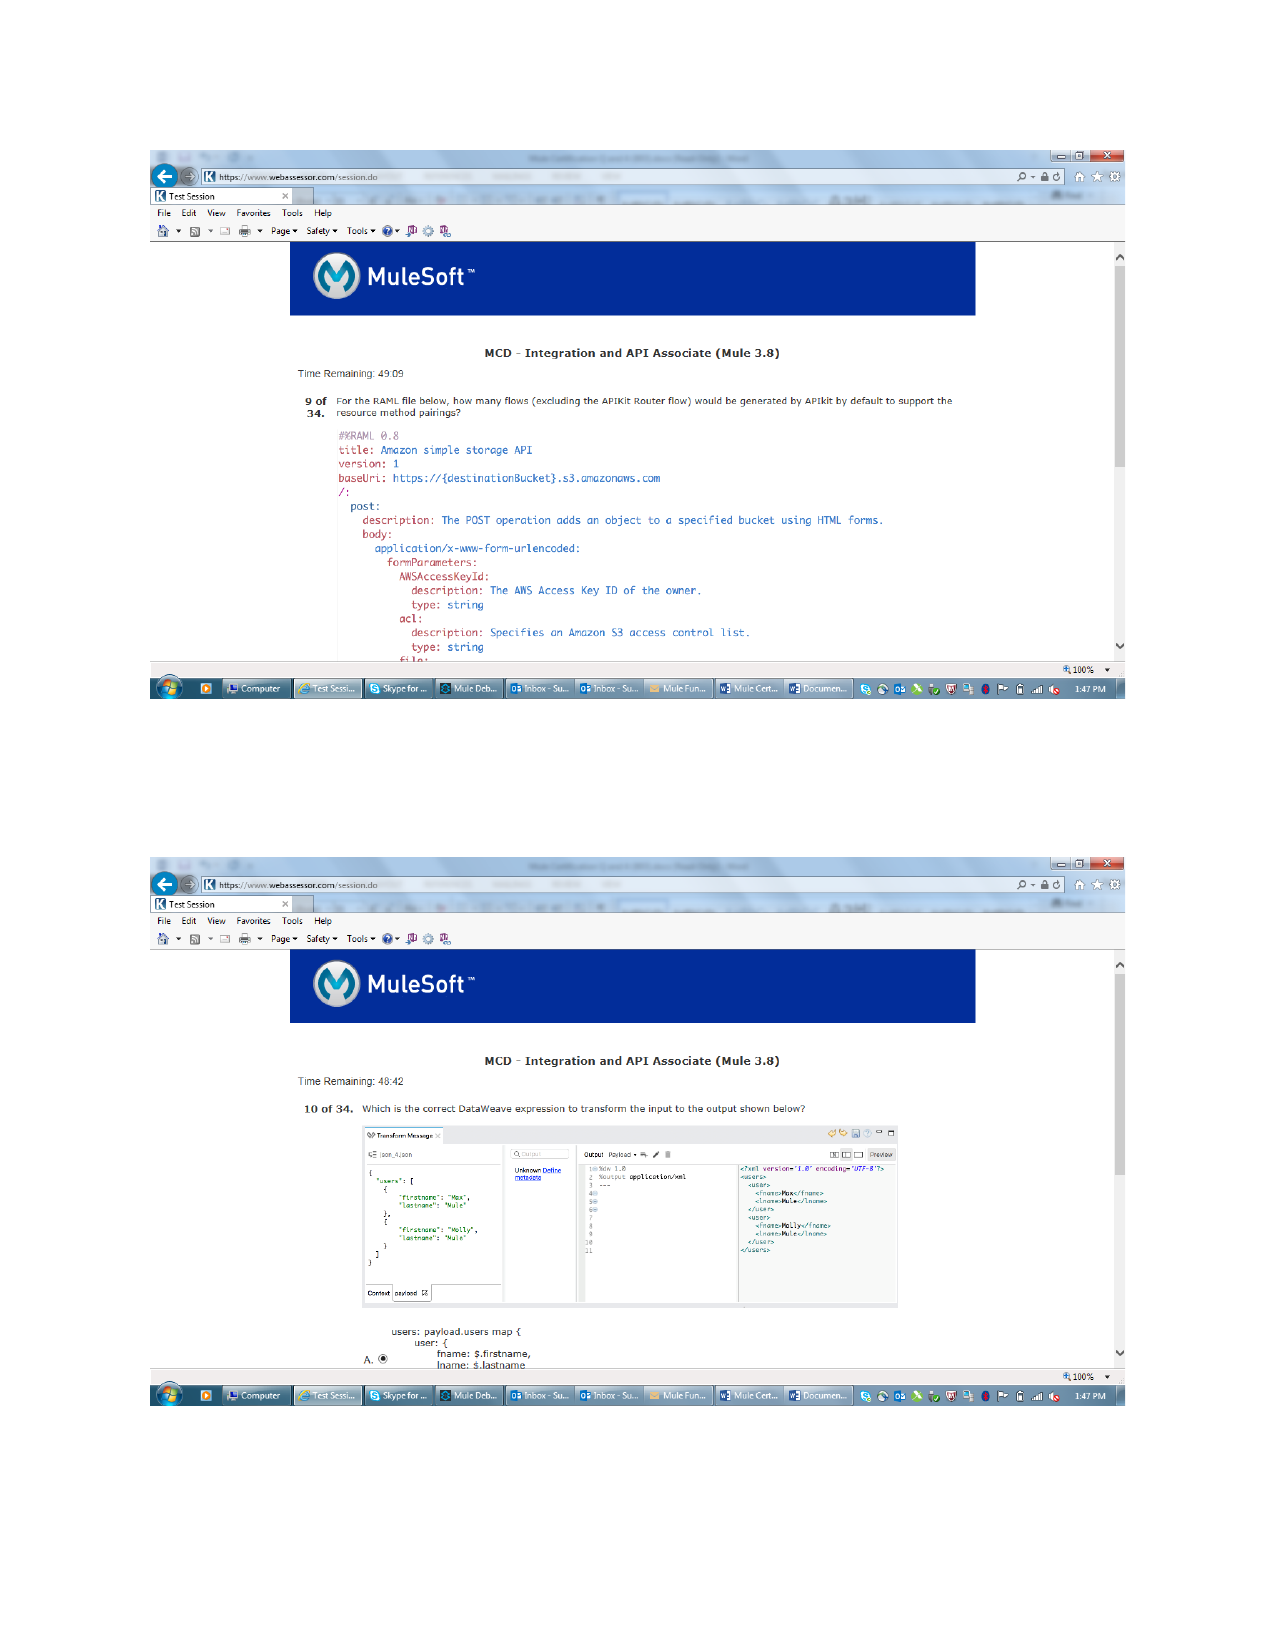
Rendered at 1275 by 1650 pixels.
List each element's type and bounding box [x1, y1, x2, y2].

picture [150, 857, 1125, 1406]
picture [150, 150, 1125, 699]
